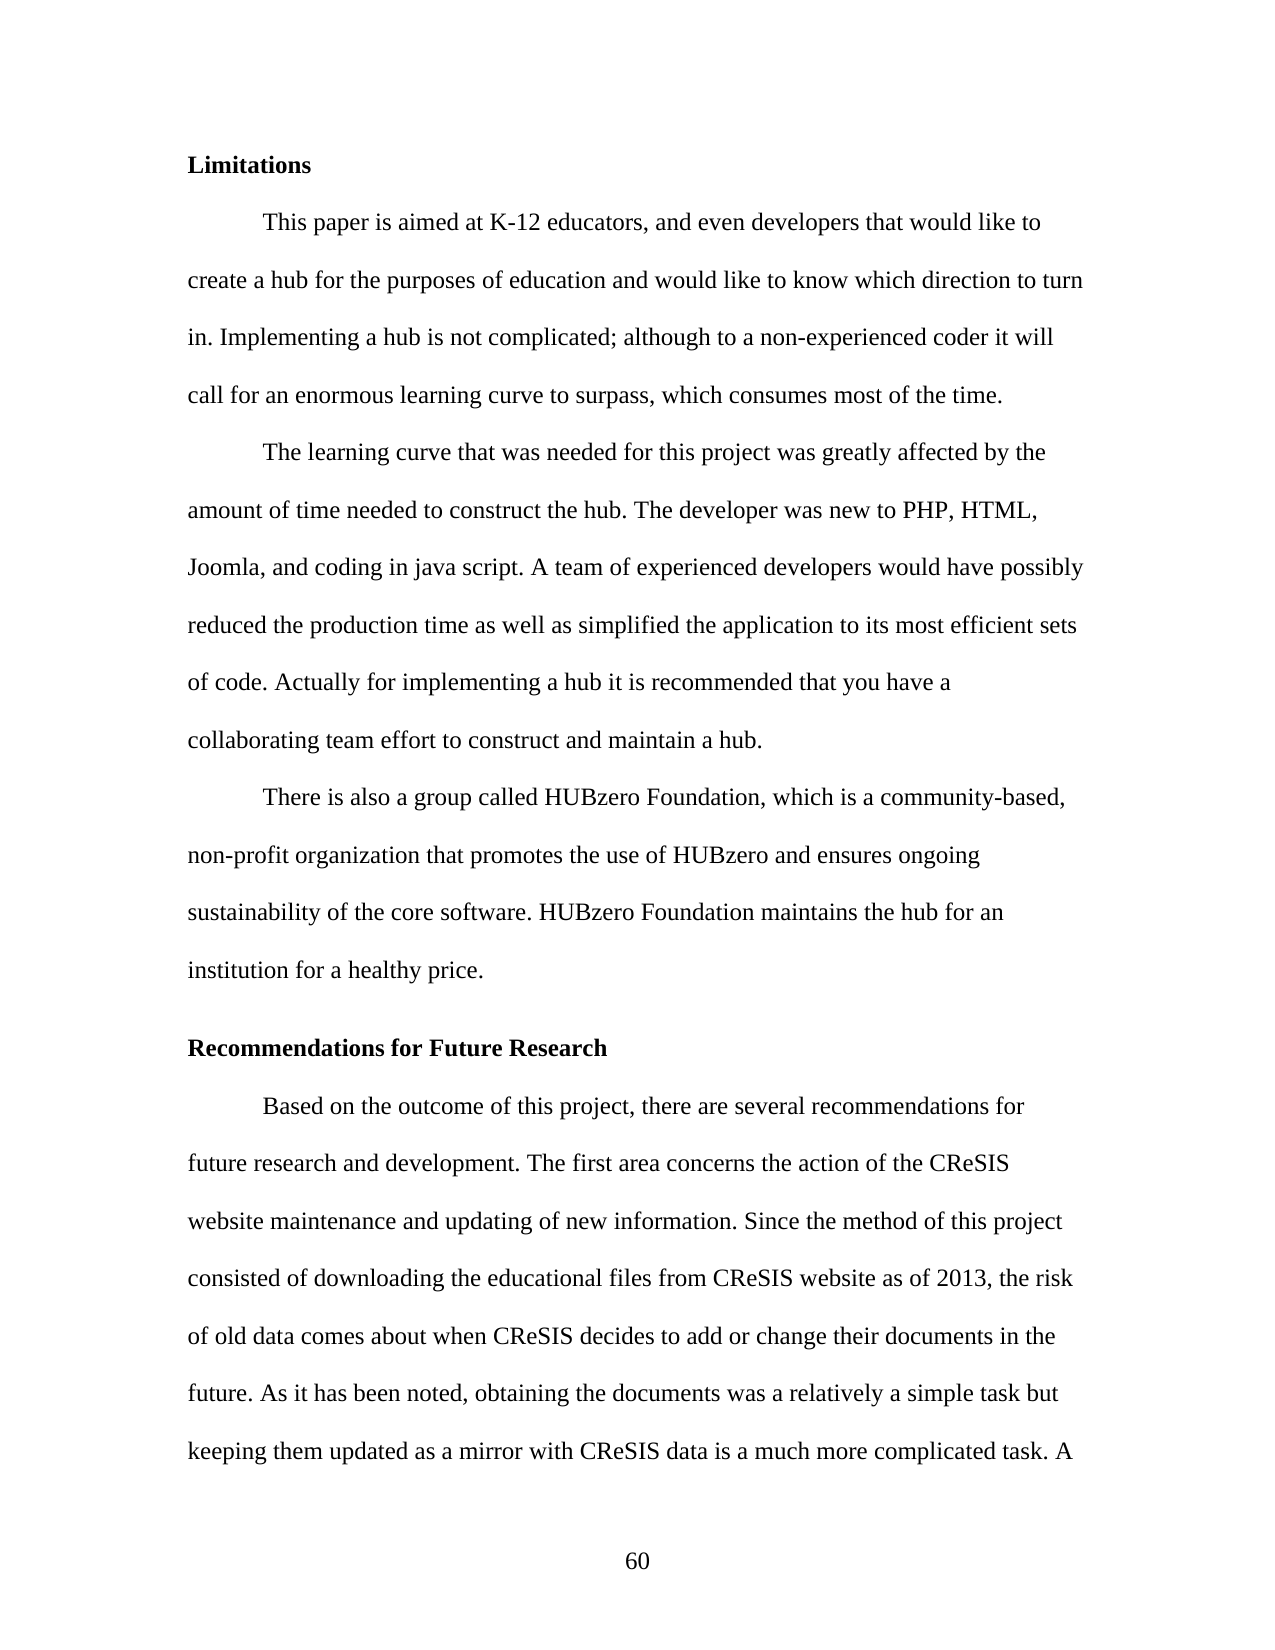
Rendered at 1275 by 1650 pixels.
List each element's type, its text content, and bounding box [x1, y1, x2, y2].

text This paper is aimed at K-12 educators, and even developers that would like to create a hub for the purposes of education and would like to know which direction to turn in. Implementing a hub is not complicated; although to a non-experienced coder it will call for an enormous learning curve to surpass, which consumes most of the time. [187, 207, 1087, 409]
subtitle Recommendations for Future Research [187, 1033, 1087, 1062]
text The learning curve that was needed for this project was greatly affected by the amount of time needed to construct the hub. The developer was new to PHP, HTML, Joomla, and coding in java script. A team of experienced developers would have possibly reduced the production time as well as simplified the application to its most efficient sets of code. Actually for implementing a hub it is recommended that you have a collaborating team effort to construct and maintain a hub. [187, 437, 1087, 754]
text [187, 1091, 1087, 1464]
subtitle Limitations [187, 150, 1087, 179]
text There is also a group called HUBzero Foundation, which is a community-based, non-profit organization that promotes the use of HUBzero and ensures ongoing sustainability of the core software. HUBzero Foundation maintains the hub for an institution for a healthy price. [187, 782, 1087, 984]
